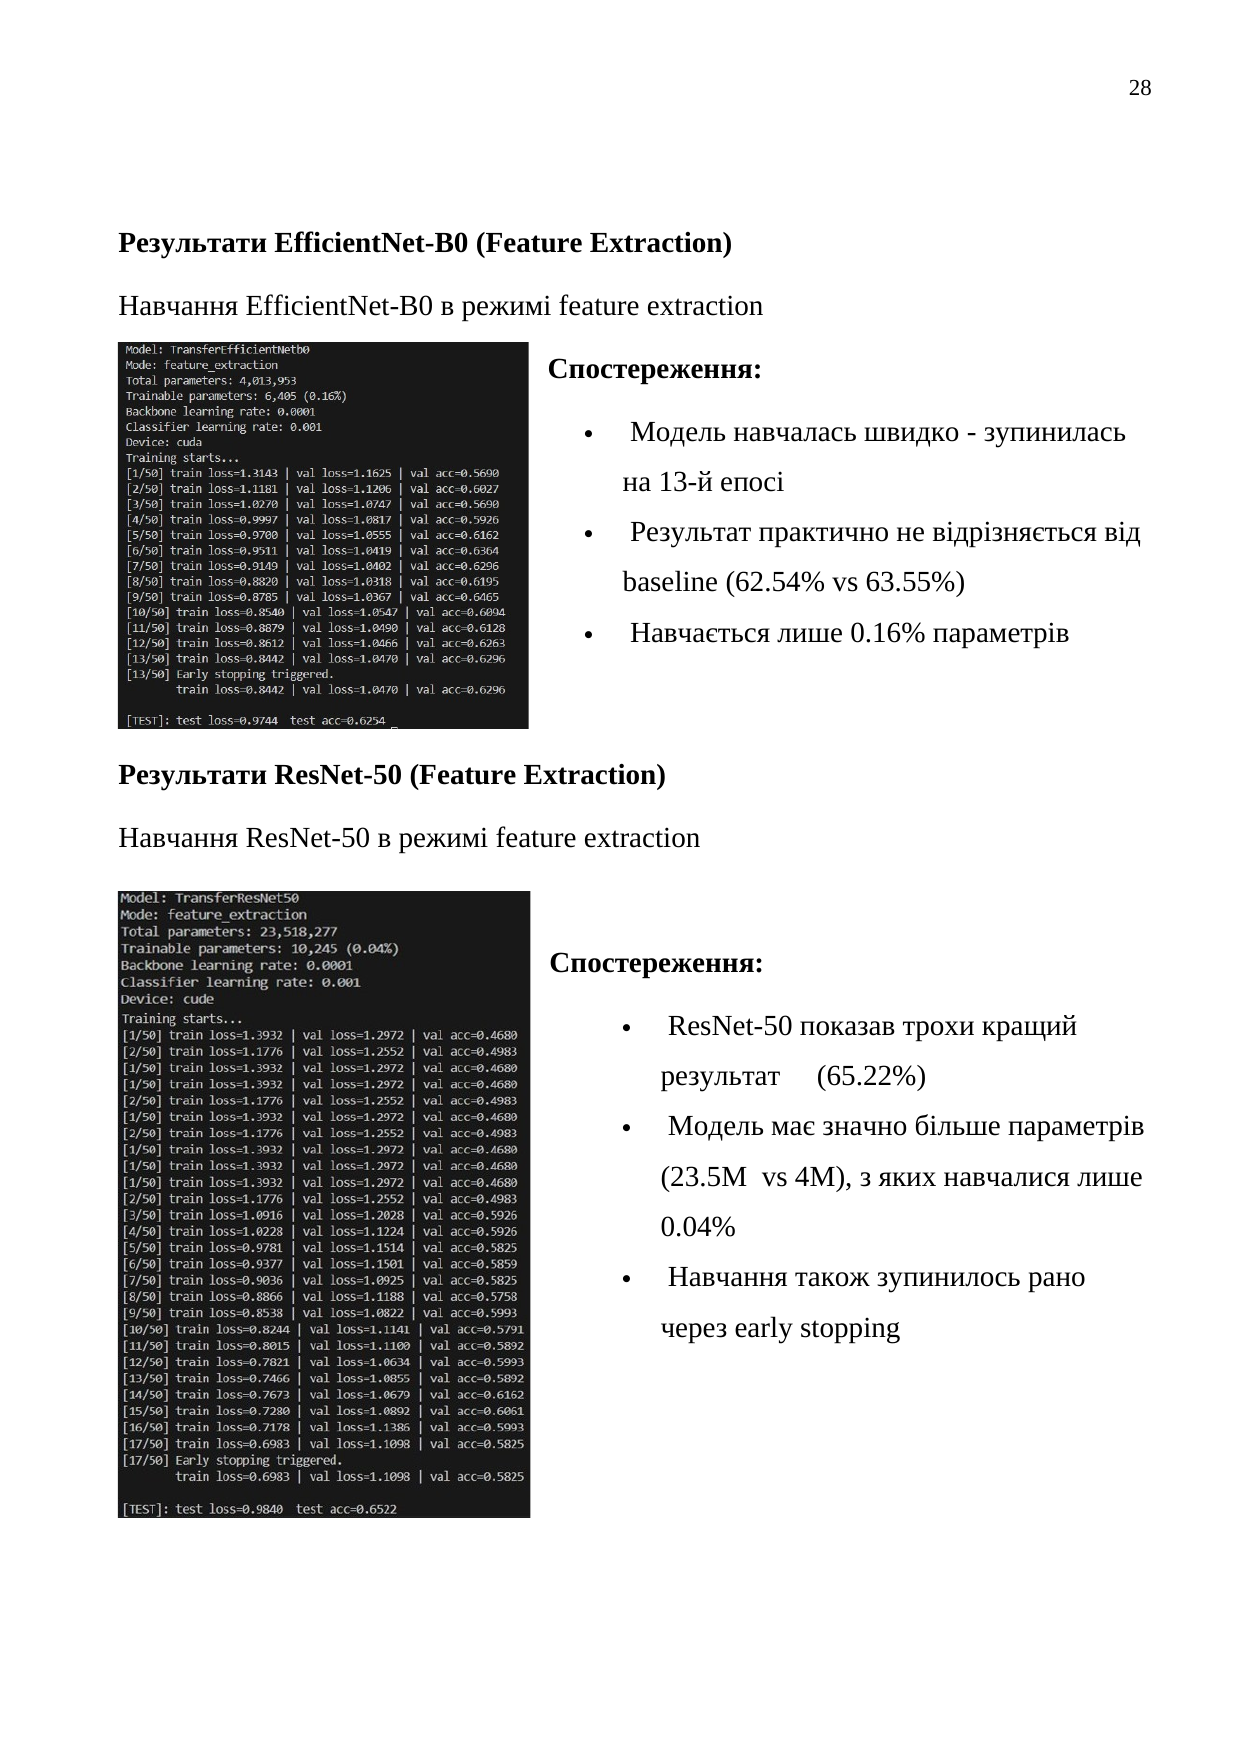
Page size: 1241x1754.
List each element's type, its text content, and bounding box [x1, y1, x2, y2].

picture [117, 891, 531, 1518]
text Результати EfficientNet-B0 (Feature Extraction) [118, 226, 1152, 259]
text Навчання EfficientNet-B0 в режимі feature extraction [118, 288, 1152, 322]
text Спостереження: [529, 351, 1152, 384]
list Навчається лише 0.16% параметрів [529, 615, 1152, 648]
list ResNet-50 показав трохи кращий результат (65.22%) [531, 1008, 1152, 1092]
list Навчання також зупинилось рано через early stopping [531, 1259, 1152, 1343]
text Результати ResNet-50 (Feature Extraction) [118, 757, 1152, 791]
list Модель навчалась швидко - зупинилась на 13-й епосі [529, 414, 1152, 497]
list Результат практично не відрізняється від baseline (62.54% vs 63.55%) [529, 514, 1152, 598]
text Спостереження: [531, 945, 1152, 979]
text Навчання ResNet-50 в режимі feature extraction [118, 820, 1152, 853]
list Модель має значно більше параметрів (23.5M vs 4M), з яких навчалися лише 0.04% [531, 1108, 1152, 1243]
picture [117, 342, 529, 729]
